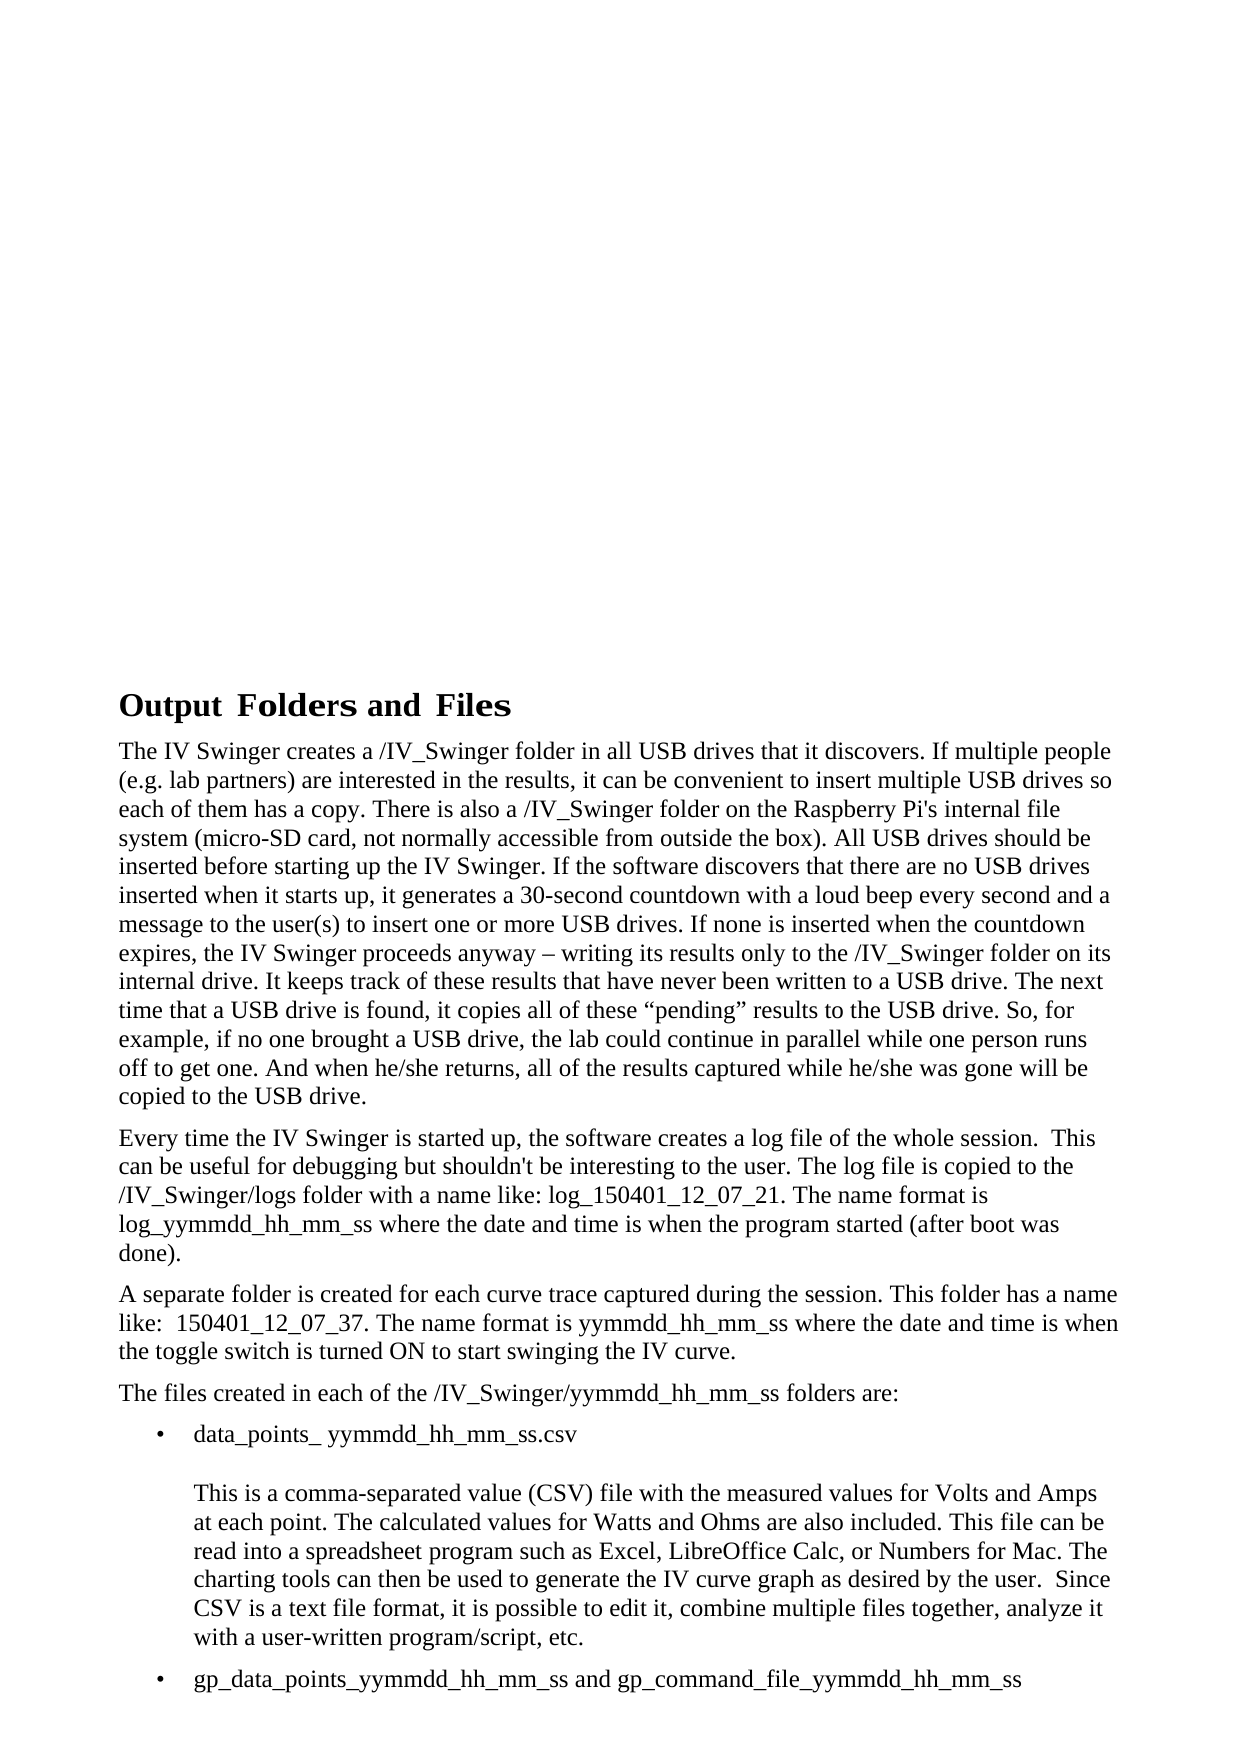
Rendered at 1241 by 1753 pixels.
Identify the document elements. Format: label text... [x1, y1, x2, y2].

text The files created in each of the /IV_Swinger/yymmdd_hh_mm_ss folders are: [118, 1378, 1132, 1406]
text /IV_Swinger/logs folder with a name like: log_150401_12_07_21. The name format is log_yymmdd_hh_mm_ss where the date and time is when the program started (after boot was done). [118, 1180, 1124, 1266]
text • gp_data_points_yymmdd_hh_mm_ss and gp_command_file_yymmdd_hh_mm_ss [156, 1664, 1132, 1693]
text This is a comma-separated value (CSV) file with the measured values for Volts and Amps at each point. The calculated values for Watts and Ohms are also included. This file can be [193, 1478, 1119, 1536]
text A separate folder is created for each curve trace captured during the session. This folder has a name like: 150401_12_07_37. The name format is yymmdd_hh_mm_ss where the date and time is when the toggle switch is turned ON to start swinging the IV curve. [118, 1279, 1119, 1365]
text • data_points_ yymmdd_hh_mm_ss.csv [156, 1419, 1132, 1448]
text Every time the IV Swinger is started up, the software creates a log file of the whole session. This can be useful for debugging but shouldn't be interesting to the user. The log file is copied to the [118, 1123, 1097, 1180]
text read into a spreadsheet program such as Excel, LibreOffice Calc, or Numbers for Mac. The charting tools can then be used to generate the IV curve graph as desired by the user. Since CSV is a text file format, it is possible to edit it, combine multiple files together, analyze it with a user-written program/script, etc. [193, 1536, 1112, 1651]
text Output Folders and Files [118, 685, 519, 724]
text The IV Swinger creates a /IV_Swinger folder in all USB drives that it discovers. If multiple people (e.g. lab partners) are interested in the results, it can be convenient to insert multiple USB drives so each of them has a copy. There is also a /IV_Swinger folder on the Raspberry Pi's internal file system (micro-SD card, not normally accessible from outside the box). All USB drives should be inserted before starting up the IV Swinger. If the software discovers that there are no USB drives inserted when it starts up, it generates a 30-second countdown with a loud beep every second and a message to the user(s) to insert one or more USB drives. If none is inserted when the countdown expires, the IV Swinger proceeds anyway – writing its results only to the /IV_Swinger folder on its internal drive. It keeps track of these results that have never been written to a USB drive. The next time that a USB drive is found, it copies all of these “pending” results to the USB drive. So, for example, if no one brought a USB drive, the lab could continue in parallel while one person runs off to get one. And when he/she returns, all of the results captured while he/she was gone will be copied to the USB drive. [118, 736, 1118, 1110]
